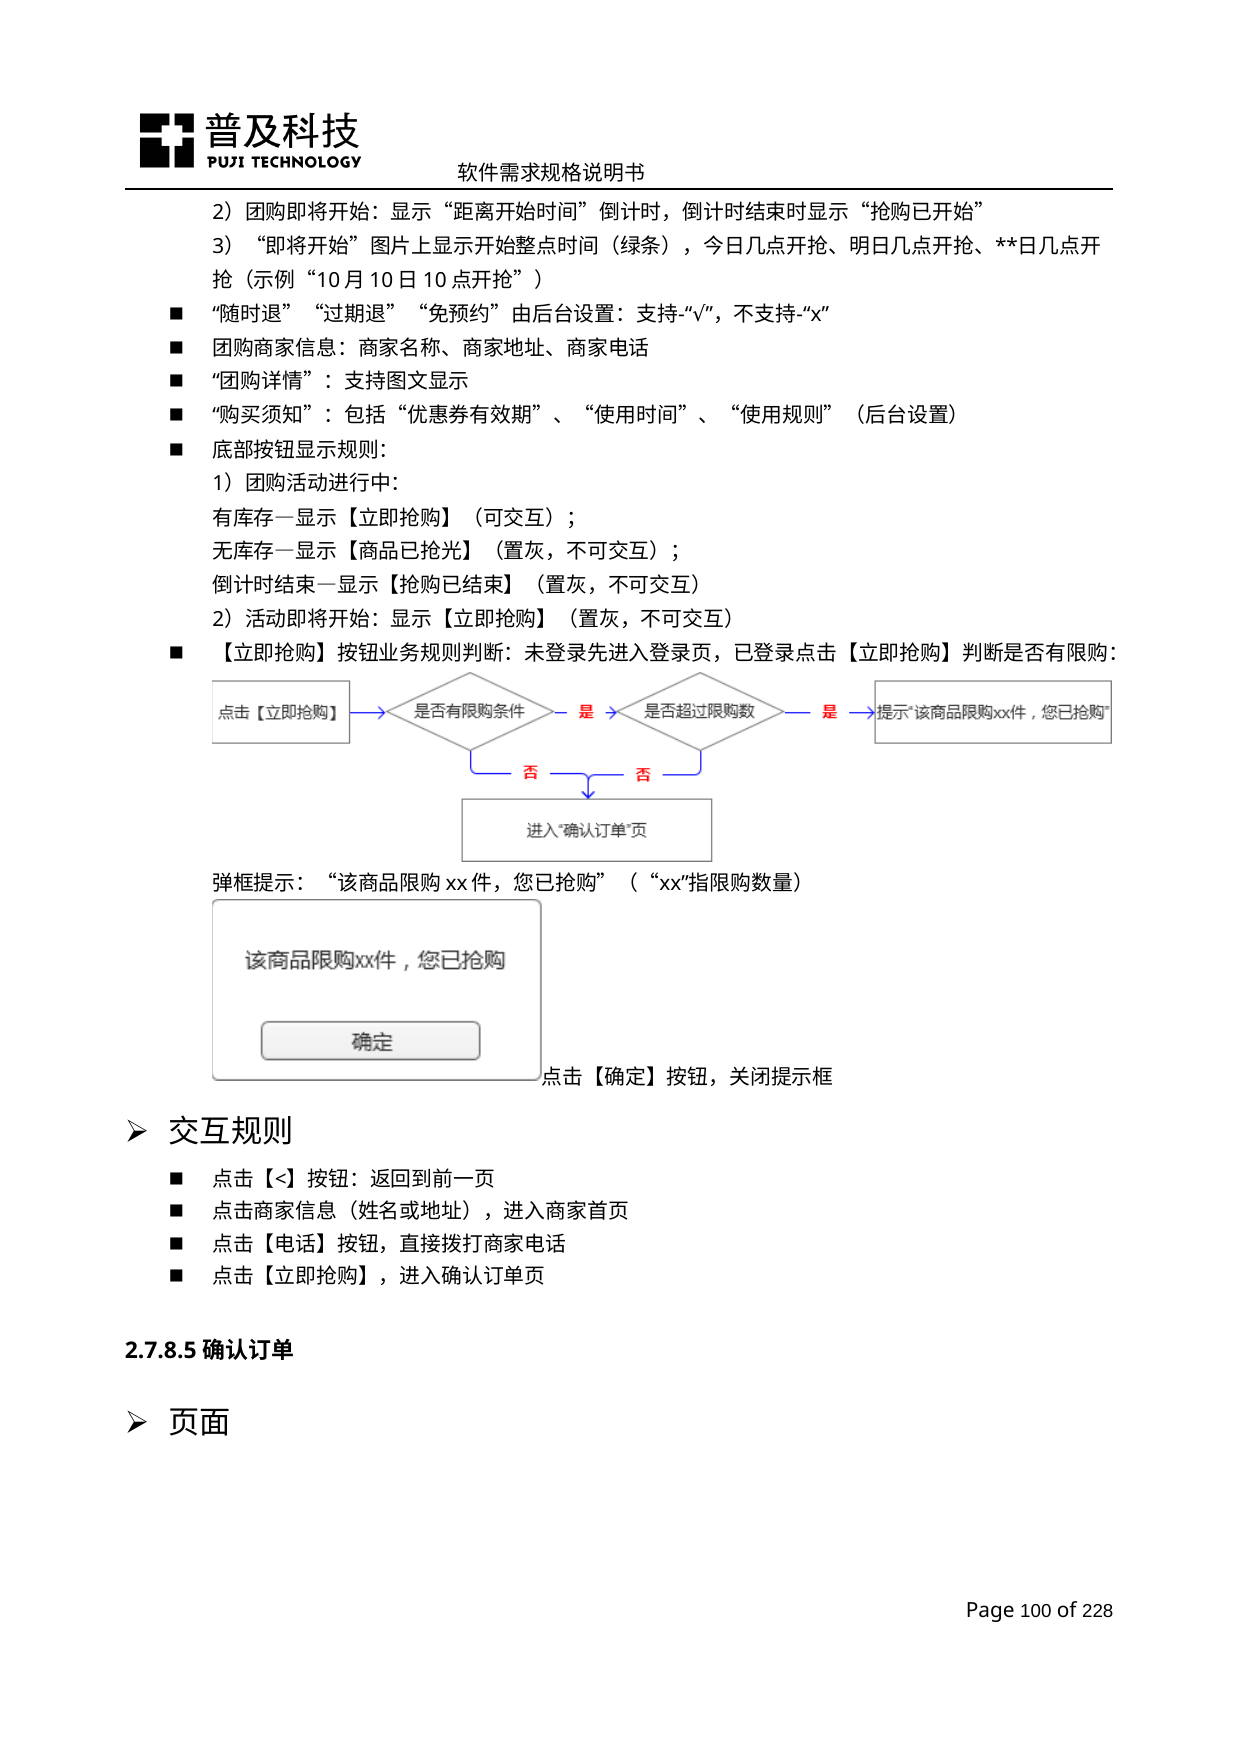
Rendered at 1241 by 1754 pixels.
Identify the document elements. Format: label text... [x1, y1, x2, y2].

picture [212, 899, 542, 1081]
picture [212, 672, 1112, 862]
list 页面 [124, 1387, 1113, 1452]
list 底部按钮显示规则： [168, 432, 1113, 464]
list 2）活动即将开始：显示【立即抢购】（置灰，不可交互） [212, 601, 1113, 634]
list 2）团购即将开始：显示“距离开始时间”倒计时，倒计时结束时显示“抢购已开始” [212, 194, 1113, 226]
list 交互规则 [124, 1096, 1113, 1161]
list 点击【电话】按钮，直接拨打商家电话 [168, 1226, 1113, 1258]
list 倒计时结束—显示【抢购已结束】（置灰，不可交互） [212, 567, 1113, 600]
list “购买须知”：包括“优惠券有效期”、“使用时间”、“使用规则”（后台设置） [168, 398, 1113, 430]
list 团购商家信息：商家名称、商家地址、商家电话 [168, 330, 1113, 362]
list 弹框提示：“该商品限购xx件，您已抢购”（“xx”指限购数量） [212, 866, 1113, 898]
list 点击【<】按钮：返回到前一页 [168, 1161, 1113, 1193]
list 【立即抢购】按钮业务规则判断：未登录先进入登录页，已登录点击【立即抢购】判断是否有限购： [168, 635, 1113, 668]
list 1）团购活动进行中： [212, 466, 1113, 498]
list “随时退”“过期退”“免预约”由后台设置：支持-“√”，不支持-“x” [168, 296, 1113, 328]
list 点击商家信息（姓名或地址），进入商家首页 [168, 1193, 1113, 1226]
list 有库存—显示【立即抢购】（可交互）； [212, 499, 1113, 532]
list 无库存—显示【商品已抢光】（置灰，不可交互）； [212, 533, 1113, 566]
list “团购详情”：支持图文显示 [168, 364, 1113, 396]
list 3）“即将开始”图片上显示开始整点时间（绿条），今日几点开抢、明日几点开抢、**日几点开抢（示例“10月10日 10点开抢”） [212, 228, 1113, 294]
list 点击【立即抢购】，进入确认订单页 [168, 1258, 1113, 1291]
subtitle 确认订单 [124, 1316, 1113, 1381]
picture [124, 103, 365, 180]
